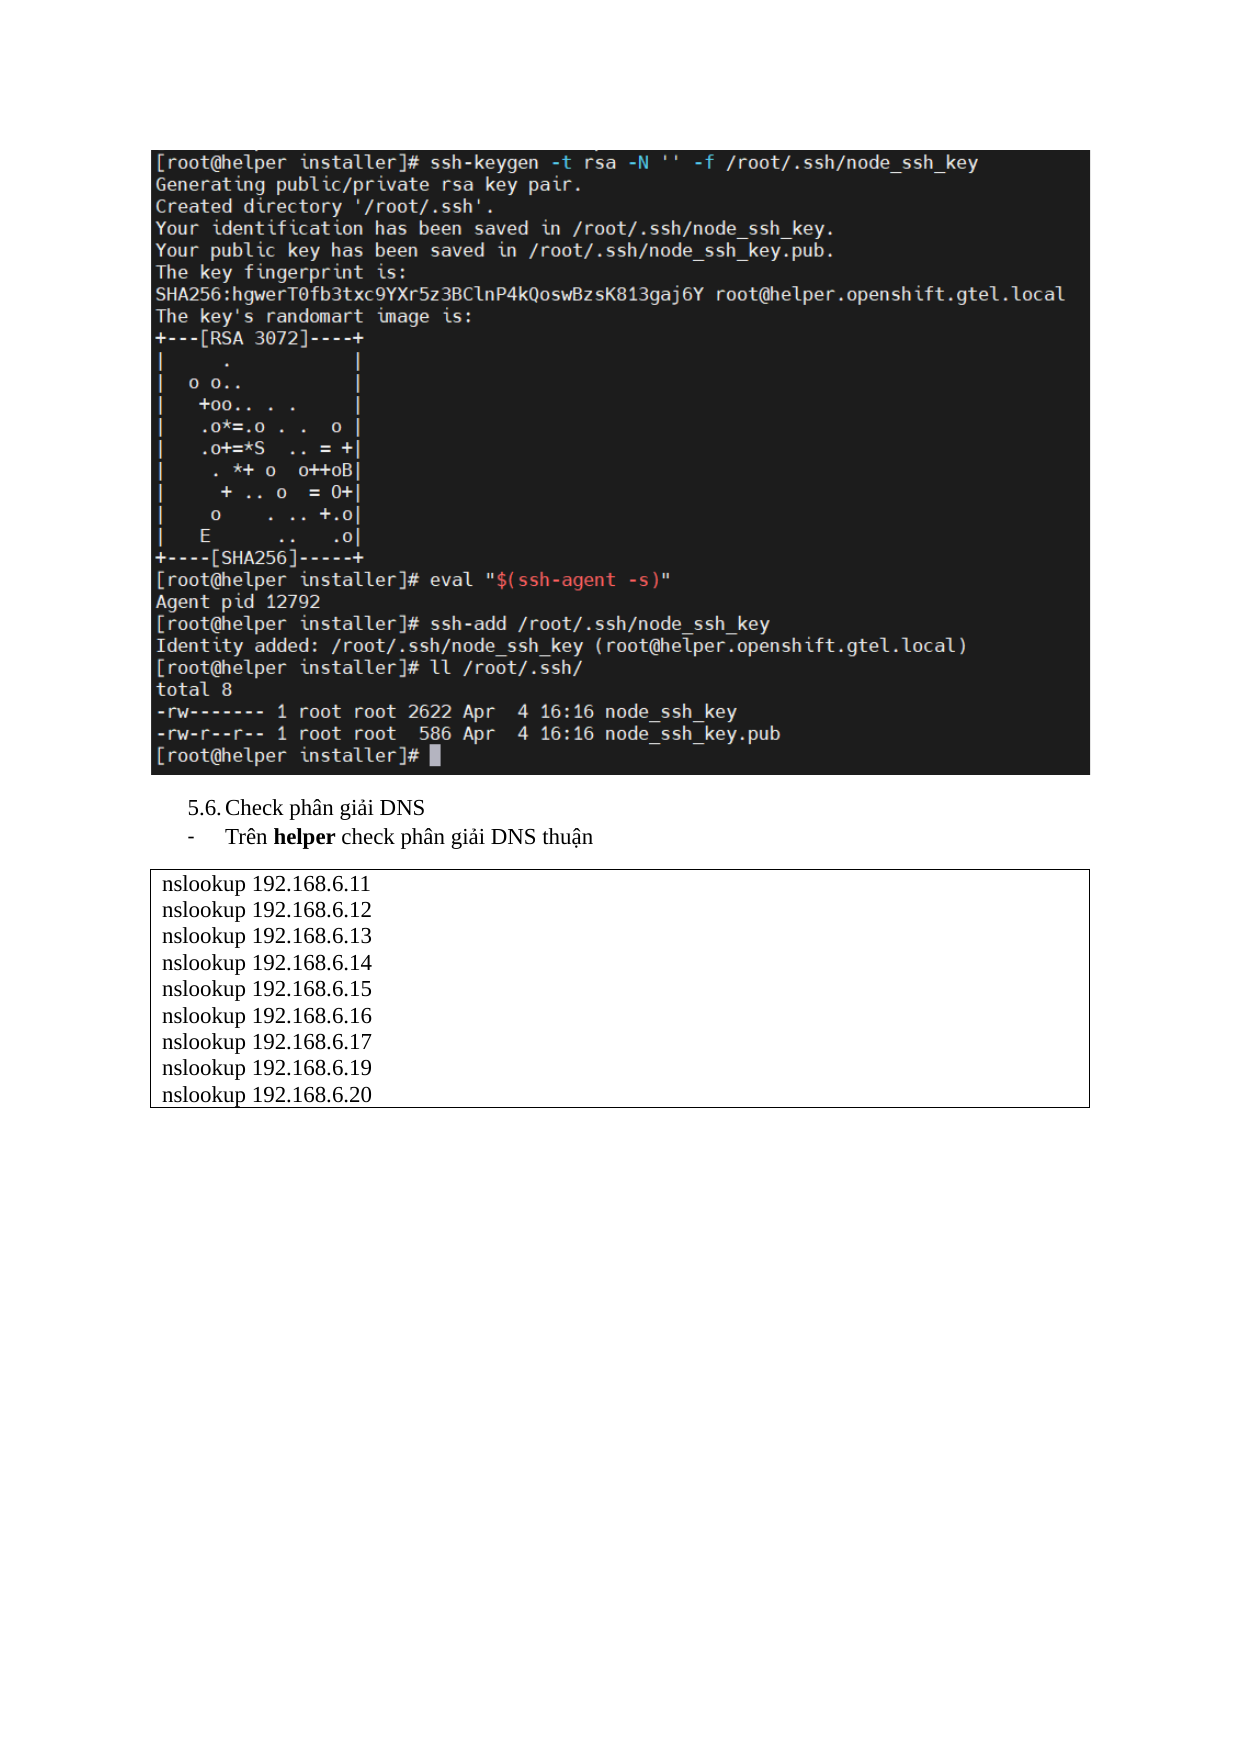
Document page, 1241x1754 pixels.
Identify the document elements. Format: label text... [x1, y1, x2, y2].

table_header nslookup 192.168.6.11 nslookup 192.168.6.12 nslookup 192.168.6.13 nslookup 192.168.6.14 nslookup 192.168.6.15 nslookup 192.168.6.16 nslookup 192.168.6.17 nslookup 192.168.6.19 nslookup 192.168.6.20 [151, 870, 1089, 1107]
picture [150, 150, 1091, 775]
list Trên helper check phân giải DNS thuận [187, 822, 1090, 850]
list Check phân giải DNS [187, 793, 1090, 820]
